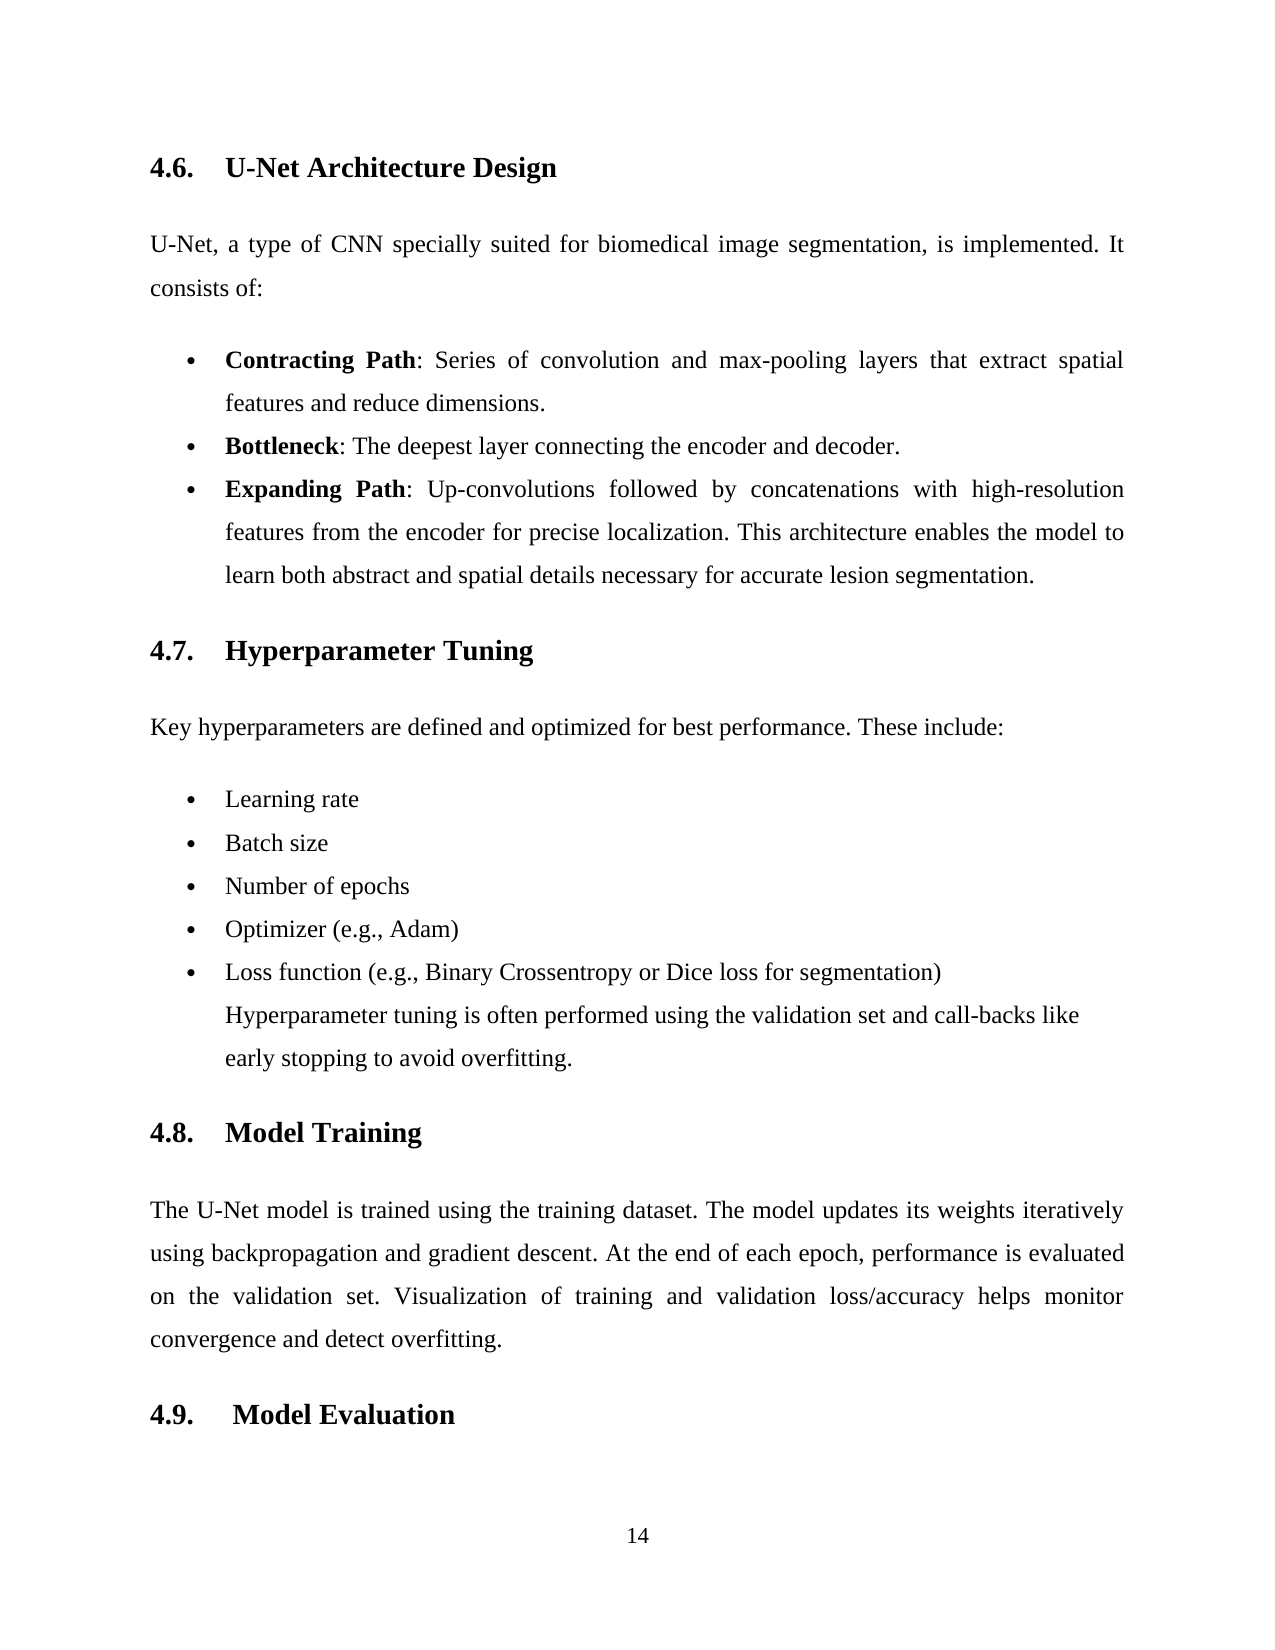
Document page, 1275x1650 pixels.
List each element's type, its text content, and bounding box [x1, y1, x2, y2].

list Bottleneck: The deepest layer connecting the encoder and decoder. [187, 431, 1125, 460]
list Hyperparameter Tuning [150, 633, 1125, 666]
list Contracting Path: Series of convolution and max-pooling layers that extract spatial features and reduce dimensions. [187, 345, 1125, 417]
text U-Net, a type of CNN specially suited for biomedical image segmentation, is implemented. It consists of: [150, 229, 1125, 301]
list Model Training [150, 1116, 1125, 1149]
list Batch size [187, 828, 1125, 856]
list U-Net Architecture Design [150, 150, 1125, 183]
list Loss function (e.g., Binary Crossentropy or Dice loss for segmentation) Hyperparameter tuning is often performed using the validation set and call-backs like early stopping to avoid overfitting. [187, 957, 1125, 1072]
list Model Evaluation [150, 1397, 1125, 1430]
list Learning rate [187, 784, 1125, 813]
text The U-Net model is trained using the training dataset. The model updates its weights iteratively using backpropagation and gradient descent. At the end of each epoch, performance is evaluated on the validation set. Visualization of training and validation loss/accuracy helps monitor convergence and detect overfitting. [150, 1195, 1125, 1353]
list Optimizer (e.g., Adam) [187, 914, 1125, 943]
list Number of epochs [187, 871, 1125, 899]
text Key hyperparameters are defined and optimized for best performance. These include: [150, 712, 1125, 741]
list Expanding Path: Up-convolutions followed by concatenations with high-resolution features from the encoder for precise localization. This architecture enables the model to learn both abstract and spatial details necessary for accurate lesion segmentation. [187, 474, 1125, 589]
